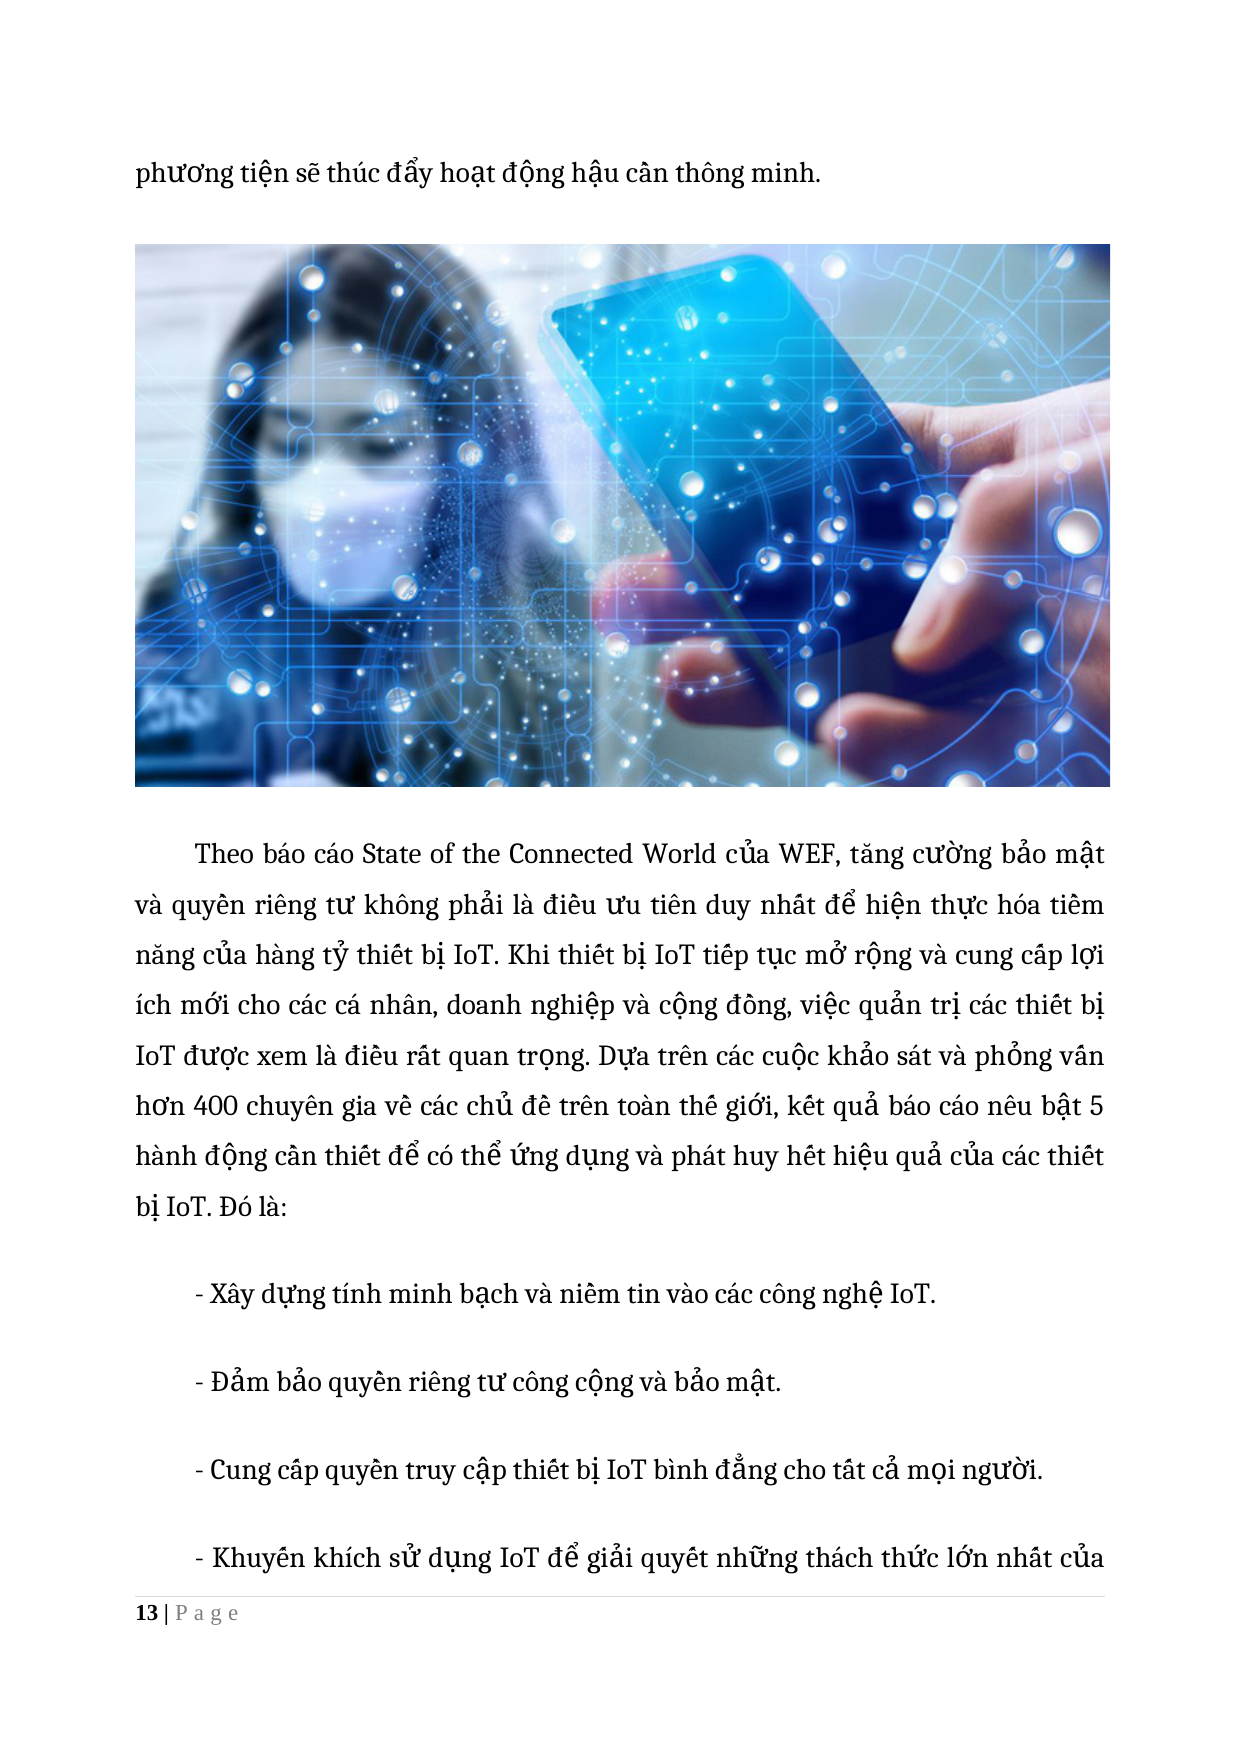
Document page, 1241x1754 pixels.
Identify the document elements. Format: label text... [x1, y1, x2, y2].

text - Đảm bảo quyền riêng tư công cộng và bảo mật. [135, 1365, 1105, 1399]
picture [135, 244, 1111, 787]
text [135, 157, 1105, 190]
text - Cung cấp quyền truy cập thiết bị IoT bình đẳng cho tất cả mọi người. [135, 1453, 1105, 1487]
text Theo báo cáo State of the Connected World của WEF, tăng cường bảo mật và quyền riêng tư không phải là điều ưu tiên duy nhất để hiện thực hóa tiềm năng của hàng tỷ thiết bị IoT. Khi thiết bị IoT tiếp tục mở rộng và cung cấp lợi ích mới cho các cá nhân, doanh nghiệp và cộng đồng, việc quản trị các thiết bị IoT được xem là điều rất quan trọng. Dựa trên các cuộc khảo sát và phỏng vấn hơn 400 chuyên gia về các chủ đề trên toàn thế giới, kết quả báo cáo nêu bật 5 hành động cần thiết để có thể ứng dụng và phát huy hết hiệu quả của các thiết bị IoT. Đó là: [135, 837, 1105, 1223]
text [135, 1541, 1105, 1574]
text - Xây dựng tính minh bạch và niềm tin vào các công nghệ IoT. [135, 1277, 1105, 1311]
